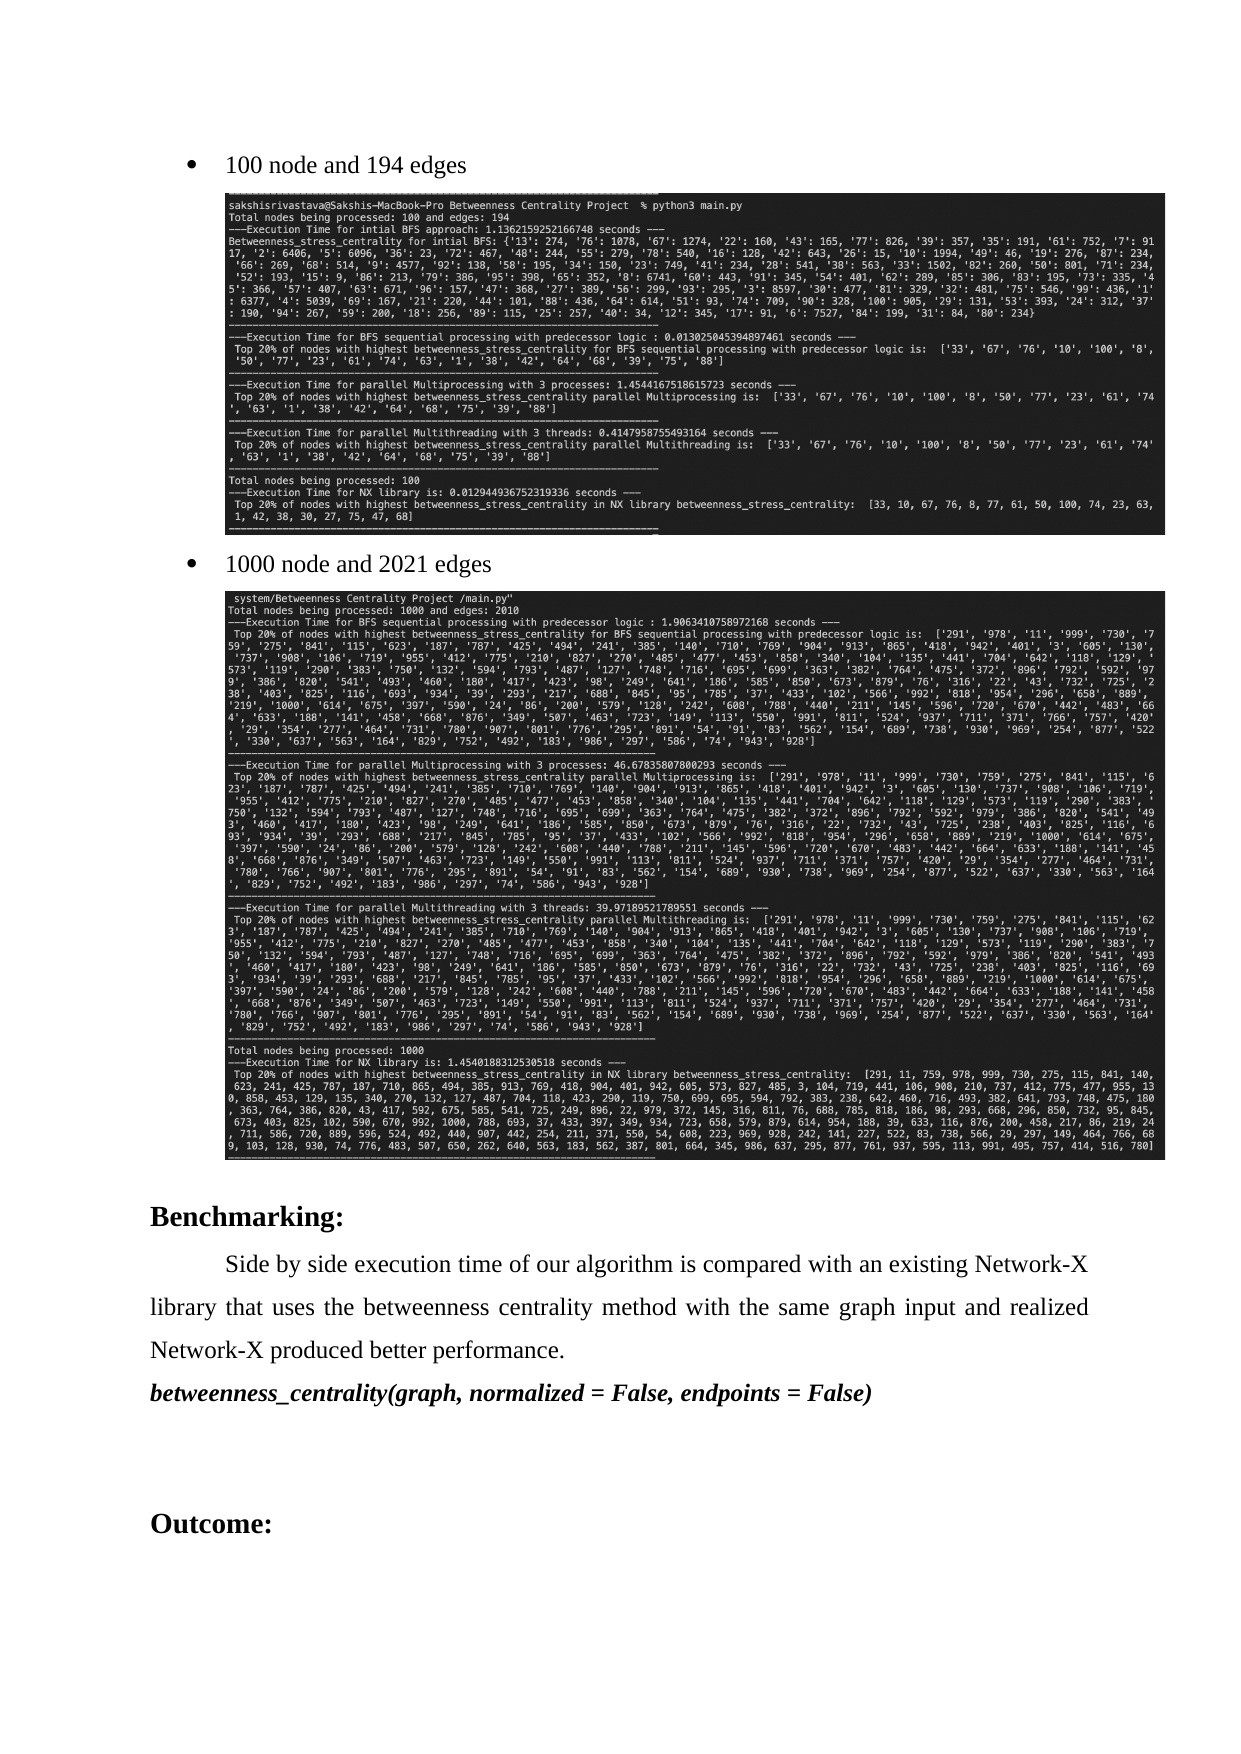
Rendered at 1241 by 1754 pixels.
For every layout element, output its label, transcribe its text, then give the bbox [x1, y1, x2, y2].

text Benchmarking: [150, 1199, 1090, 1232]
picture [225, 193, 1166, 535]
text Outcome: [150, 1506, 1090, 1540]
list 1000 node and 2021 edges [187, 549, 1090, 577]
picture [225, 591, 1166, 1160]
text Side by side execution time of our algorithm is compared with an existing Network-X library that uses the betweenness centrality method with the same graph input and realized Network-X produced better performance. [150, 1249, 1090, 1364]
text betweenness_centrality(graph, normalized = False, endpoints = False) [150, 1378, 1090, 1407]
